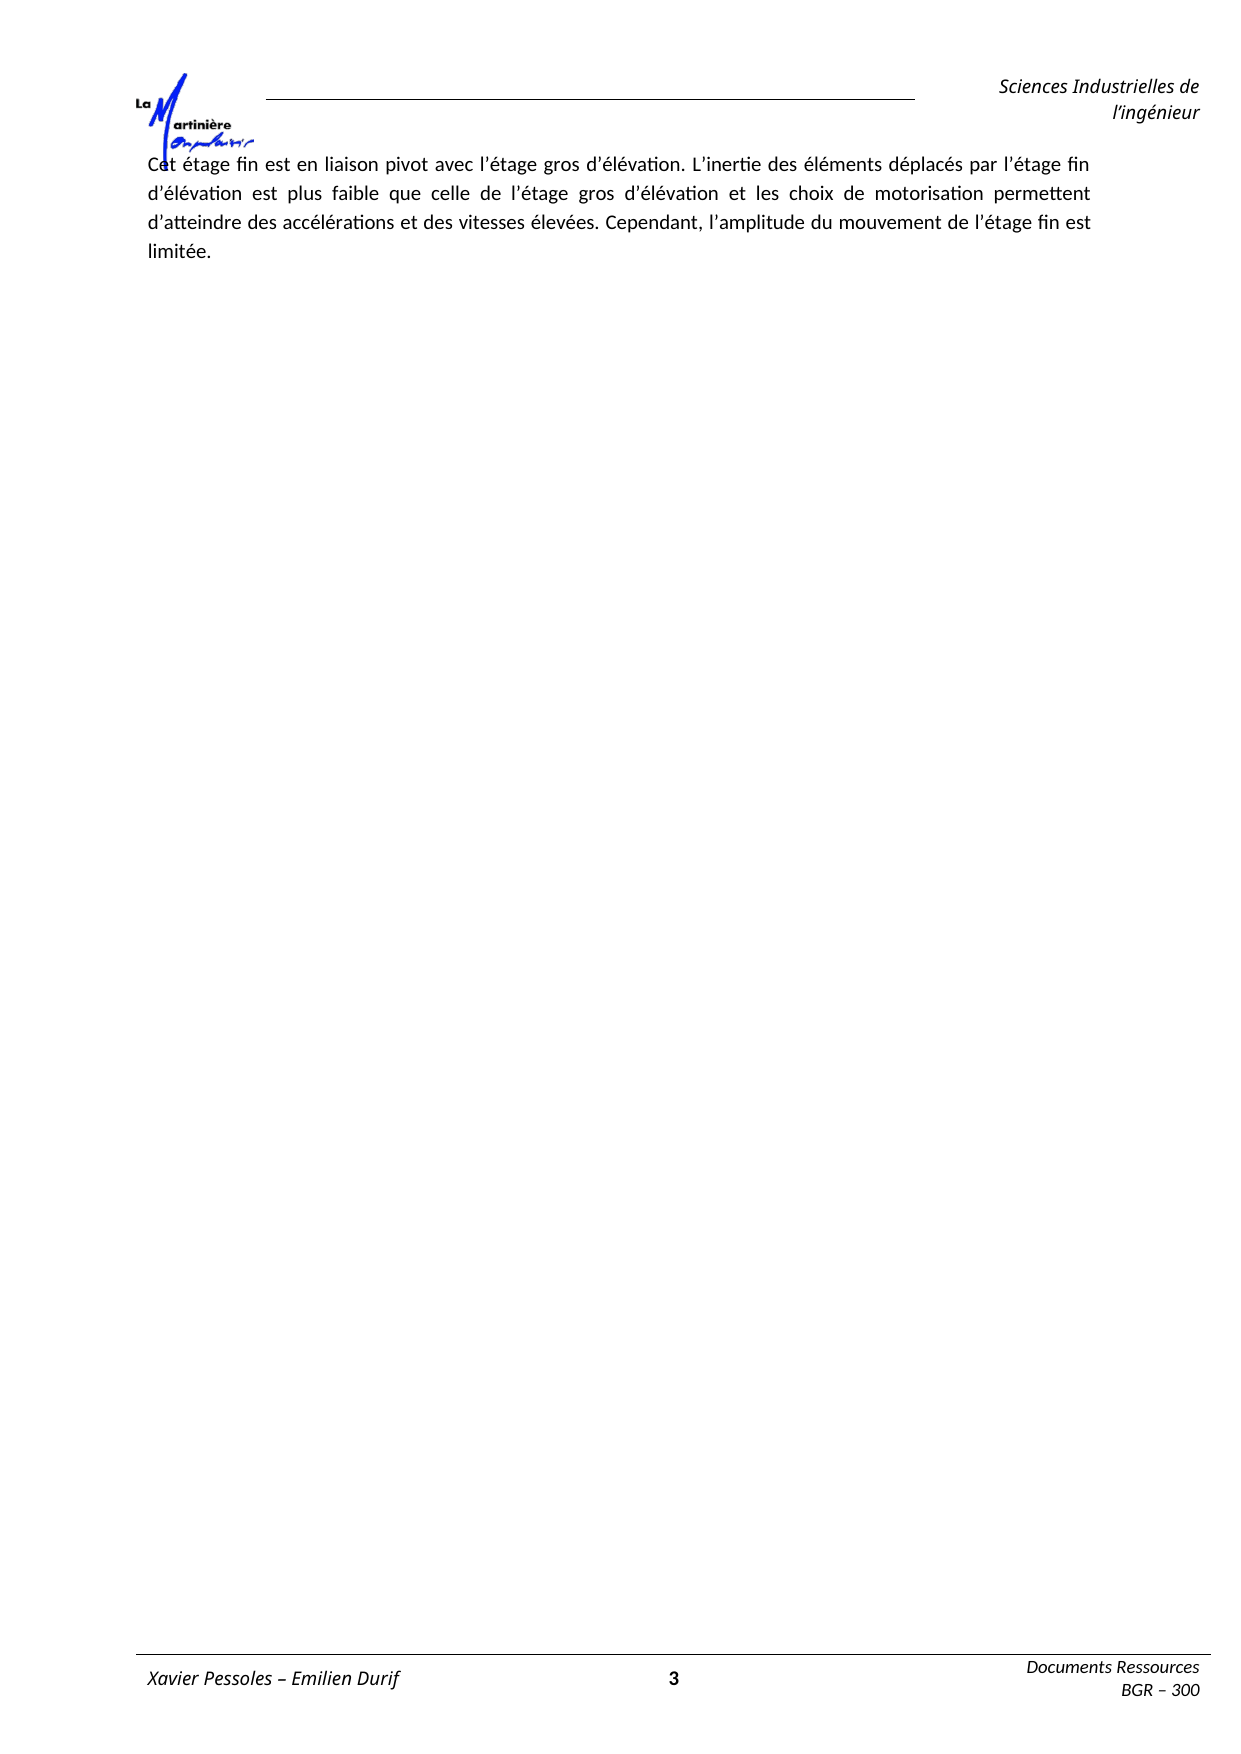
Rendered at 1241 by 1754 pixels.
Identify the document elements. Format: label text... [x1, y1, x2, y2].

picture [136, 73, 254, 171]
text Cet étage fin est en liaison pivot avec l’étage gros d’élévation. L’inertie des éléments déplacés par l’étage fin d’élévation est plus faible que celle de l’étage gros d’élévation et les choix de motorisation permettent d’atteindre des accélérations et des vitesses élevées. Cependant, l’amplitude du mouvement de l’étage fin est limitée. [148, 151, 1093, 264]
